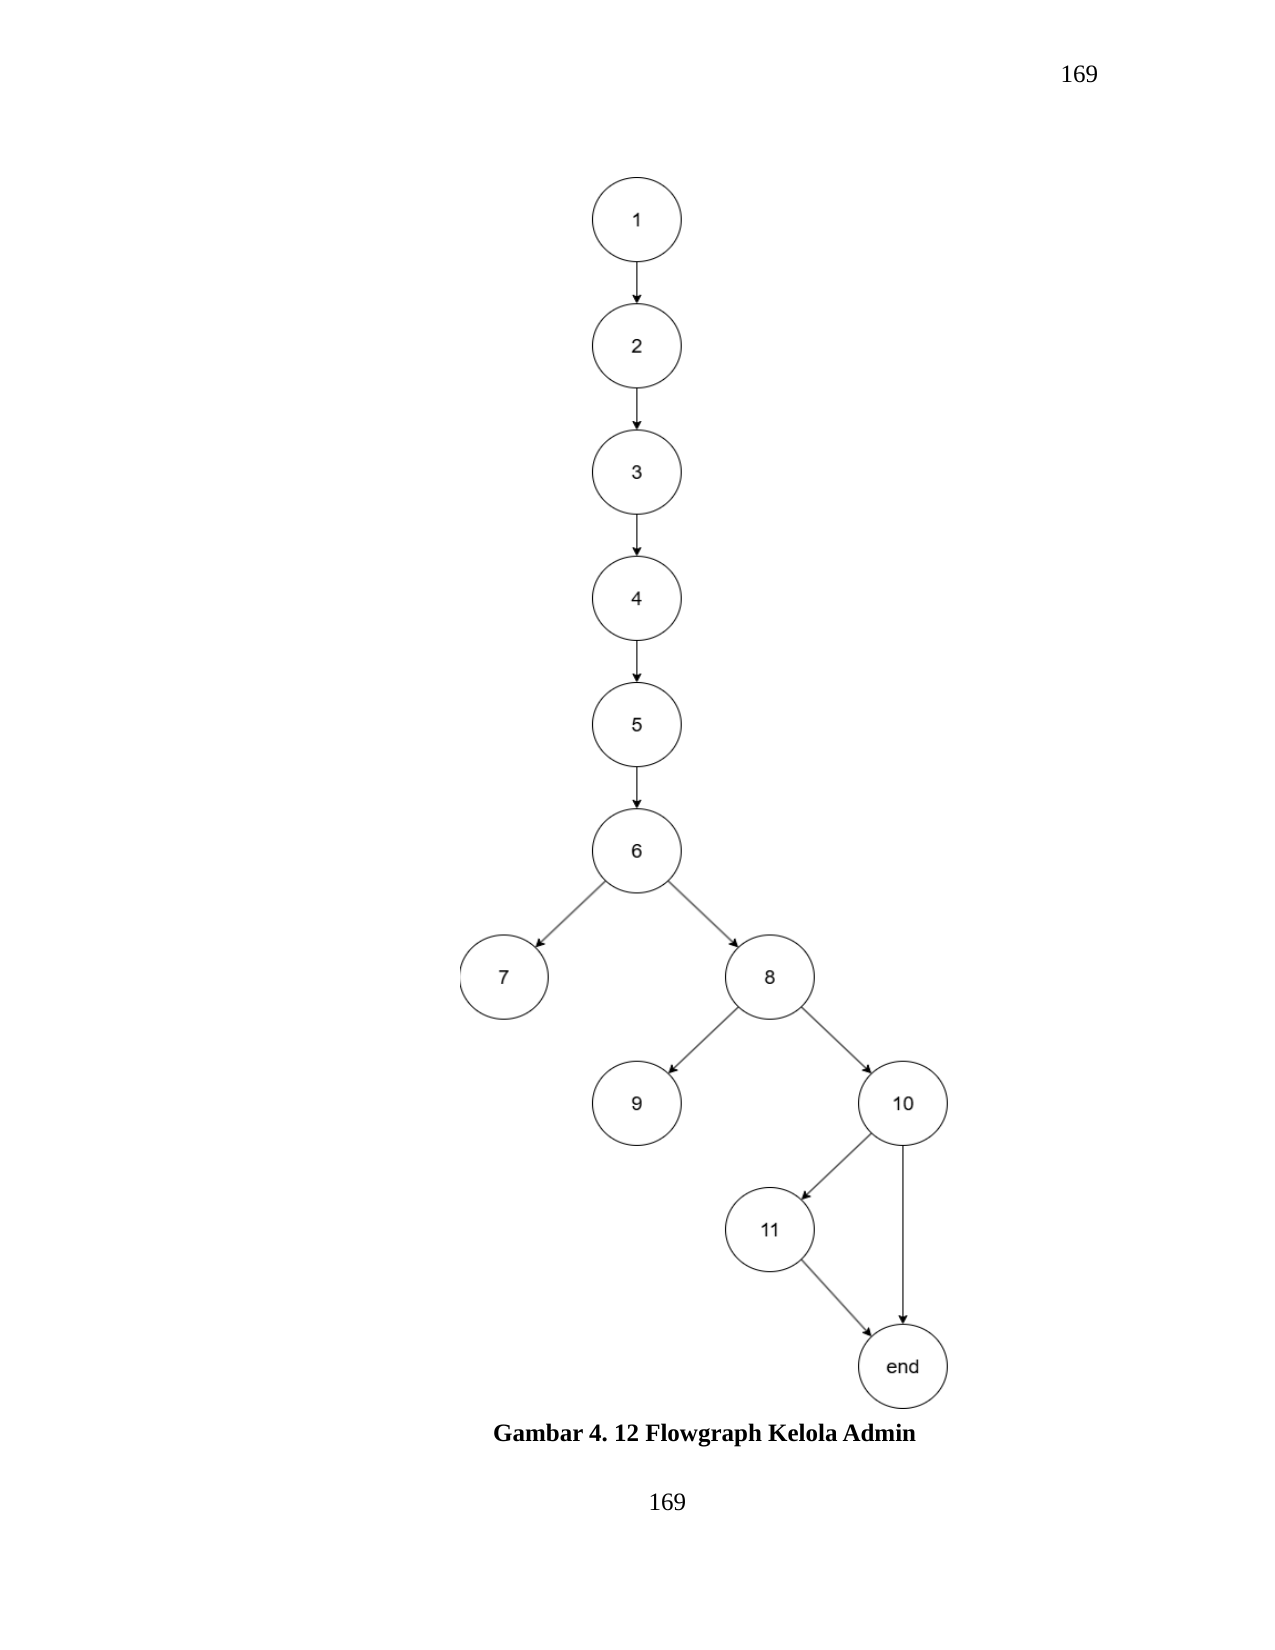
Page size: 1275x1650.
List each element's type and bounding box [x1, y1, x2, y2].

picture [460, 177, 949, 1409]
